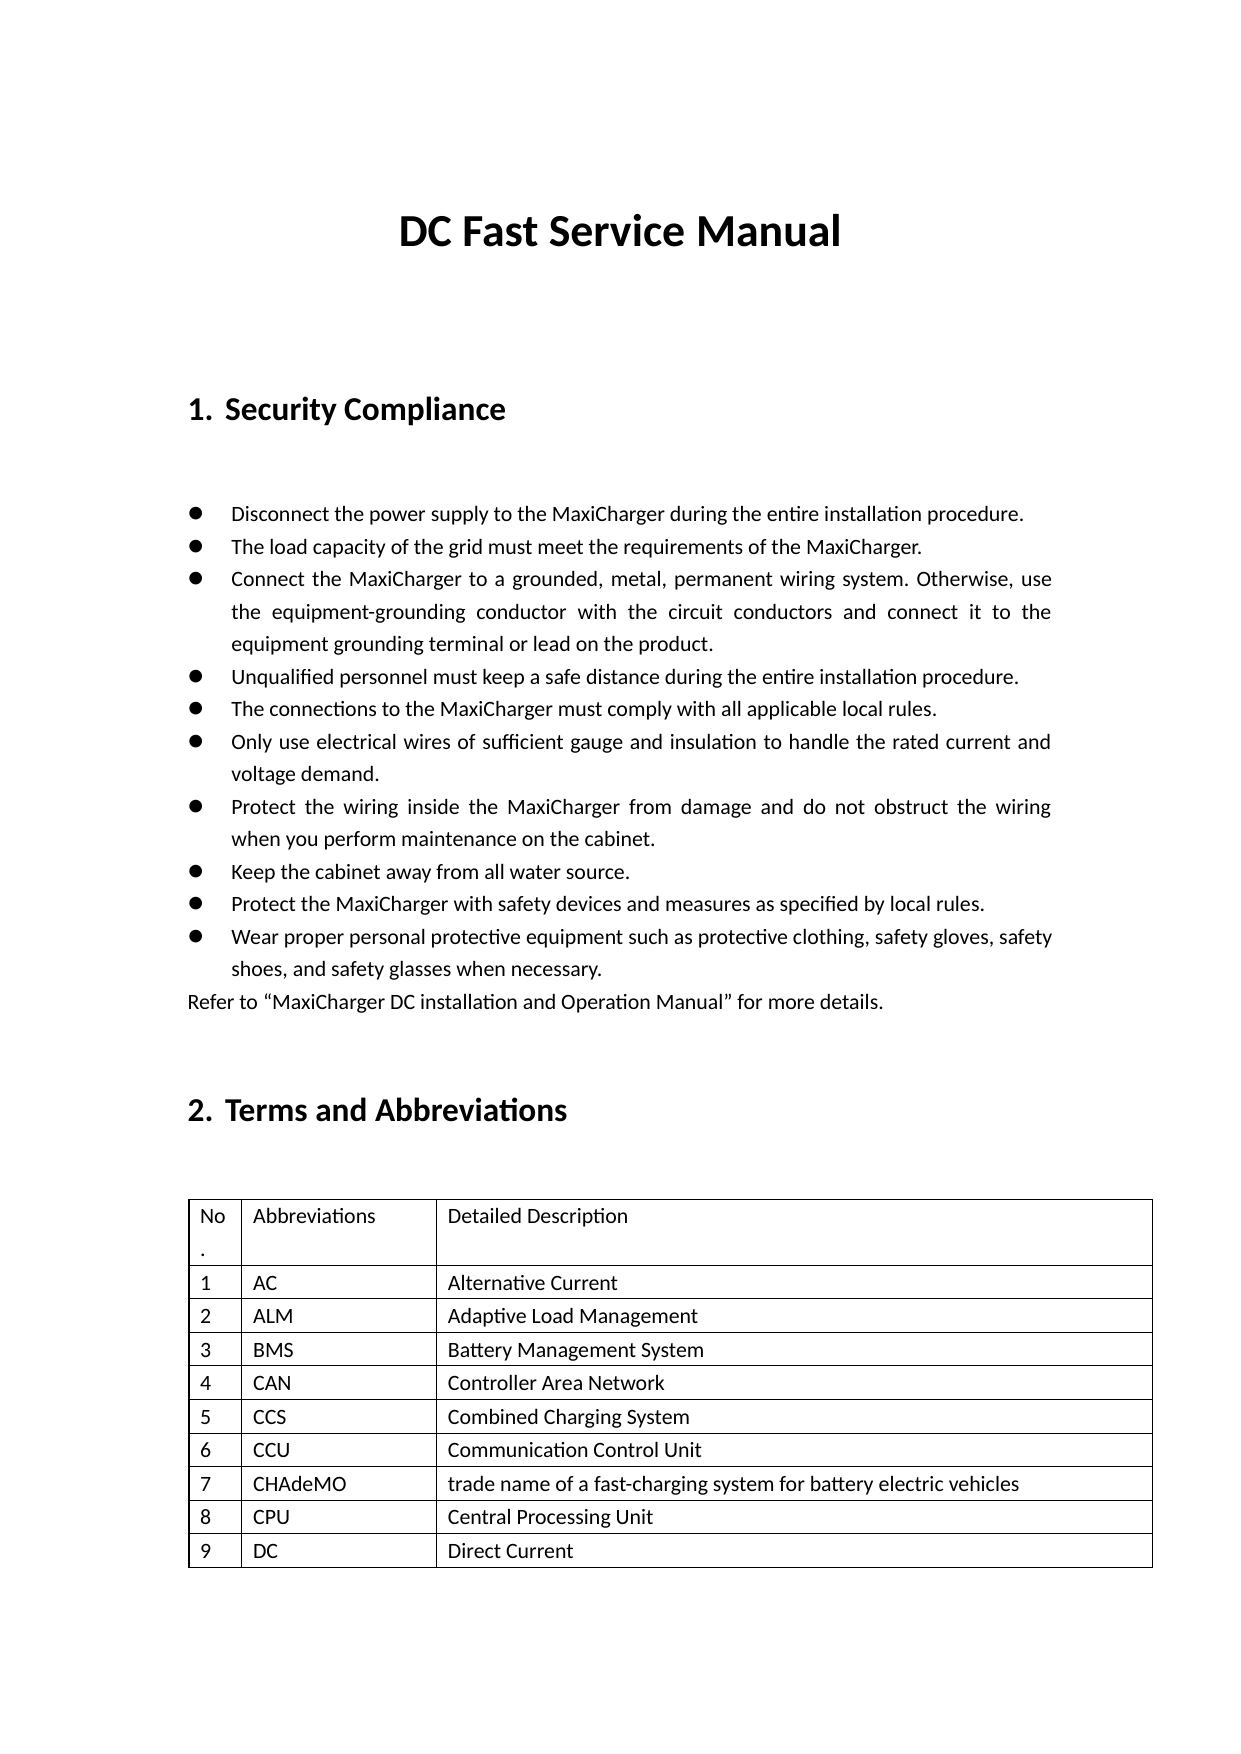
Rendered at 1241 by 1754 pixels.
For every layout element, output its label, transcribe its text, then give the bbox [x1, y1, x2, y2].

table_cell 3 [190, 1333, 241, 1365]
table_cell Combined Charging System [437, 1400, 1152, 1432]
table_header Detailed Description [437, 1200, 1152, 1265]
table_cell 6 [190, 1434, 241, 1466]
table_cell BMS [242, 1333, 436, 1365]
table_cell Direct Current [437, 1534, 1152, 1567]
table_cell 1 [190, 1266, 241, 1298]
table_cell 4 [190, 1366, 241, 1399]
table_header Abbreviations [242, 1200, 436, 1265]
subtitle DC Fast Service Manual [187, 197, 1053, 262]
table_cell Controller Area Network [437, 1366, 1152, 1399]
table_cell 5 [190, 1400, 241, 1432]
table_cell CCU [242, 1434, 436, 1466]
table_cell AC [242, 1266, 436, 1298]
list Disconnect the power supply to the MaxiCharger during the entire installation procedure. [187, 497, 1053, 530]
list Keep the cabinet away from all water source. [187, 855, 1053, 887]
table_cell 2 [190, 1299, 241, 1332]
list The load capacity of the grid must meet the requirements of the MaxiCharger. [187, 530, 1053, 562]
table_header No. [190, 1200, 241, 1265]
table_cell Adaptive Load Management [437, 1299, 1152, 1332]
table_cell Communication Control Unit [437, 1434, 1152, 1466]
text Refer to “MaxiCharger DC installation and Operation Manual” for more details. [187, 985, 1053, 1017]
table_cell Battery Management System [437, 1333, 1152, 1365]
list The connections to the MaxiCharger must comply with all applicable local rules. [187, 692, 1053, 725]
table_cell DC [242, 1534, 436, 1567]
list Wear proper personal protective equipment such as protective clothing, safety gloves, safety shoes, and safety glasses when necessary. [187, 920, 1053, 985]
list Connect the MaxiCharger to a grounded, metal, permanent wiring system. Otherwise, use the equipment-grounding conductor with the circuit conductors and connect it to the equipment grounding terminal or lead on the product. [187, 562, 1053, 660]
table_cell Alternative Current [437, 1266, 1152, 1298]
list Protect the wiring inside the MaxiCharger from damage and do not obstruct the wiring when you perform maintenance on the cabinet. [187, 790, 1053, 855]
table_cell CAN [242, 1366, 436, 1399]
table_cell trade name of a fast-charging system for battery electric vehicles [437, 1467, 1152, 1499]
list Only use electrical wires of sufficient gauge and insulation to handle the rated current and voltage demand. [187, 725, 1053, 790]
table_cell 7 [190, 1467, 241, 1499]
table_cell Central Processing Unit [437, 1501, 1152, 1533]
table_cell 8 [190, 1501, 241, 1533]
subtitle Security Compliance [187, 376, 1053, 441]
table_cell CHAdeMO [242, 1467, 436, 1499]
table_cell CPU [242, 1501, 436, 1533]
table_cell CCS [242, 1400, 436, 1432]
subtitle Terms and Abbreviations [187, 1077, 1053, 1142]
list Protect the MaxiCharger with safety devices and measures as specified by local rules. [187, 887, 1053, 920]
list Unqualified personnel must keep a safe distance during the entire installation procedure. [187, 660, 1053, 692]
table_cell 9 [190, 1534, 241, 1567]
table_cell ALM [242, 1299, 436, 1332]
